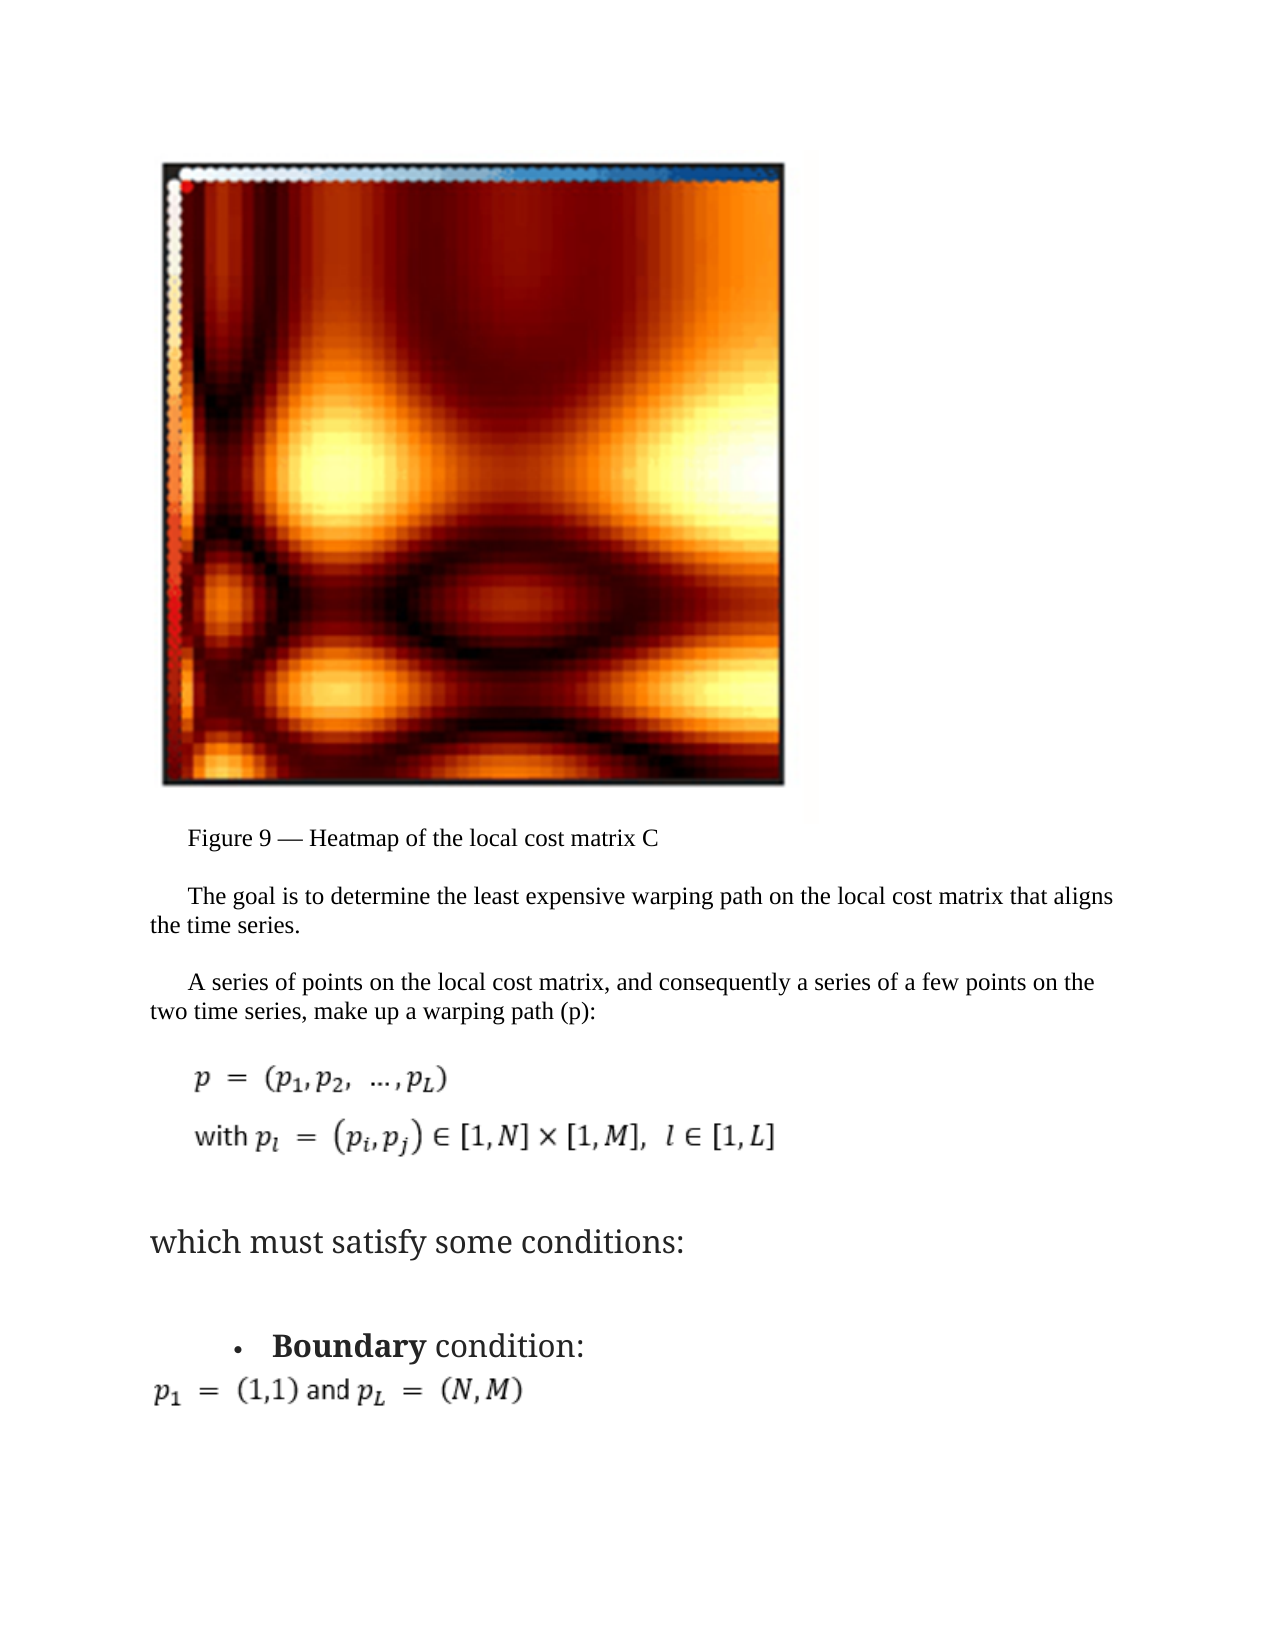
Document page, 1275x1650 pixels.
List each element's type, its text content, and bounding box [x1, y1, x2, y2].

text which must satisfy some conditions: [150, 1213, 1125, 1263]
picture [187, 1053, 785, 1163]
picture [150, 150, 819, 824]
text The goal is to determine the least expensive warping path on the local cost matrix that aligns the time series. [150, 881, 1125, 938]
picture [150, 1366, 525, 1409]
list Boundary condition: [234, 1316, 1125, 1366]
text A series of points on the local cost matrix, and consequently a series of a few points on the two time series, make up a warping path (p): [150, 967, 1125, 1025]
text Figure 9 — Heatmap of the local cost matrix C [150, 823, 1125, 852]
